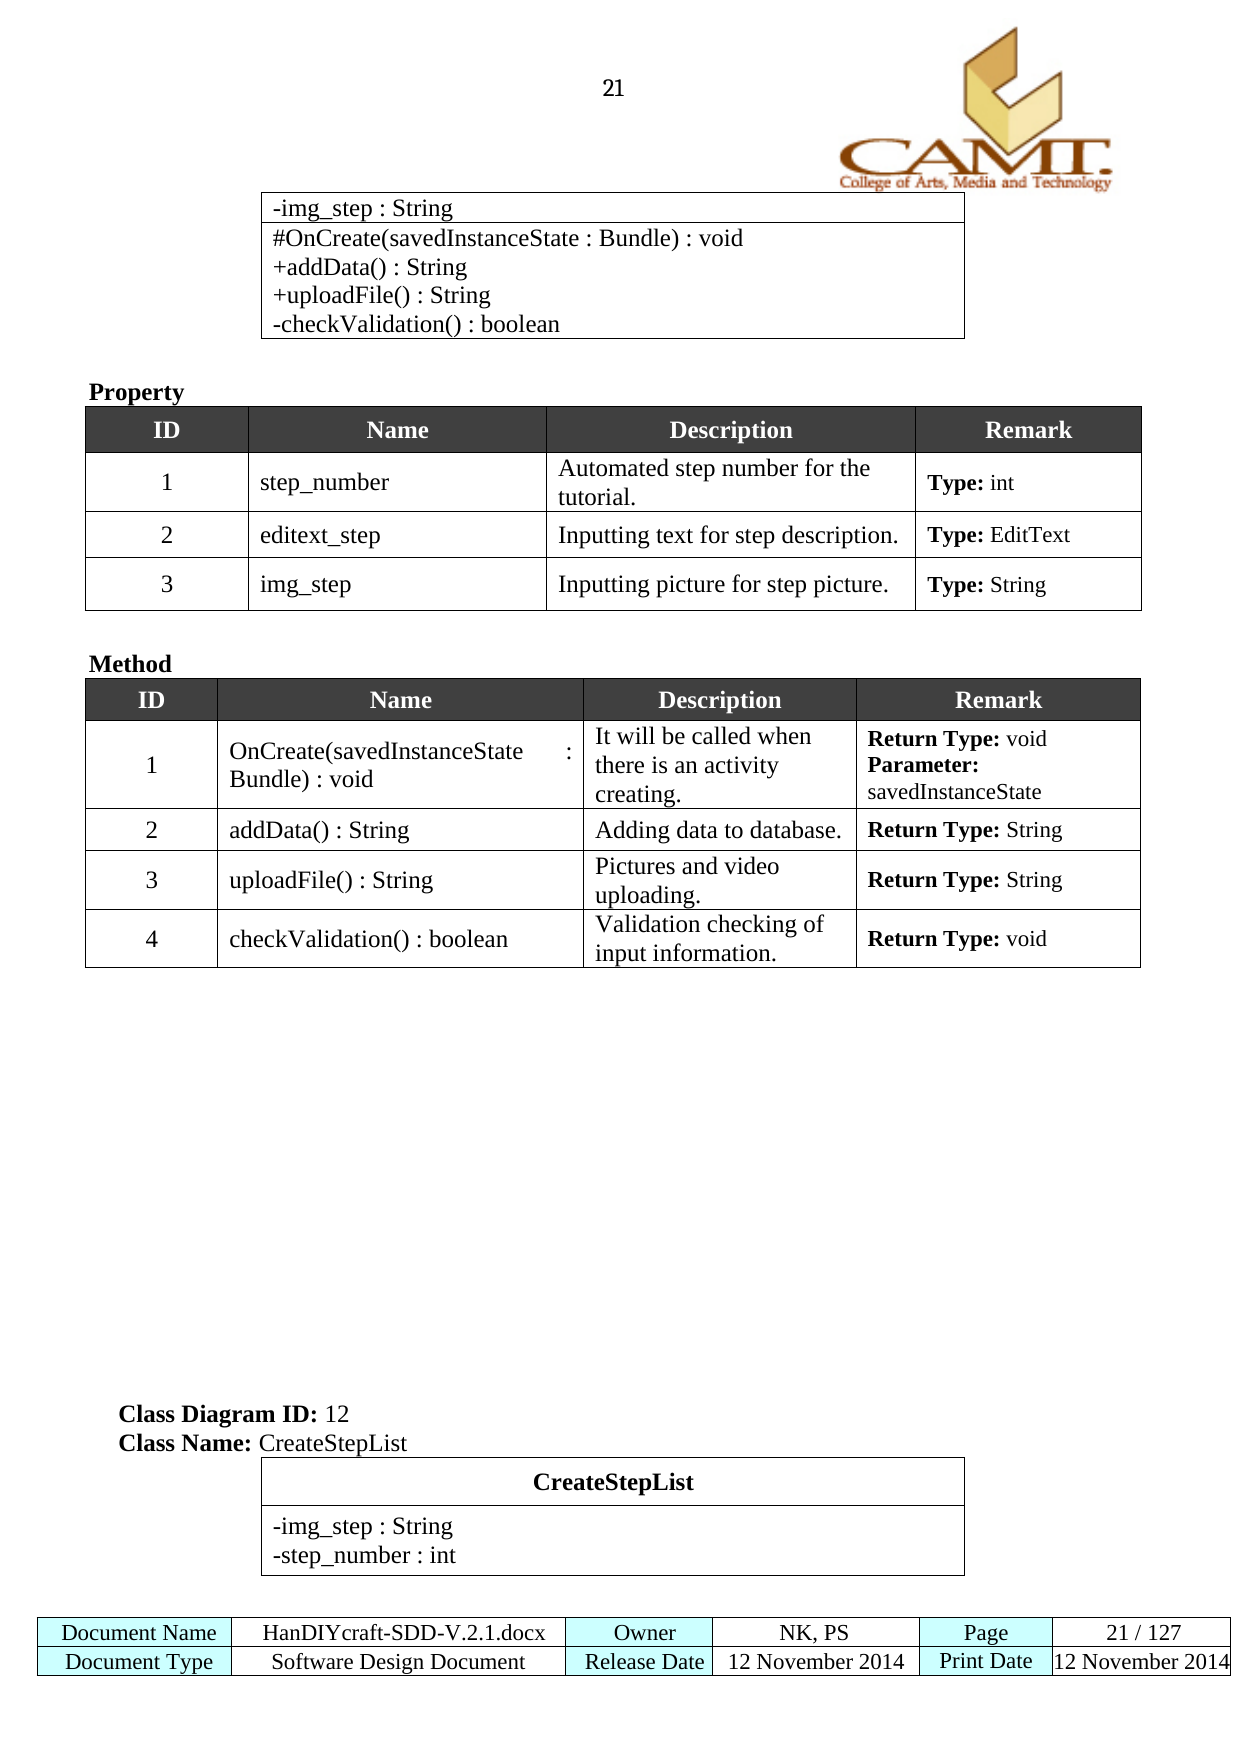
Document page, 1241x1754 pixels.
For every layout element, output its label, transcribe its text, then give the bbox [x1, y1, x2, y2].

picture [755, 18, 1221, 207]
table_cell Inputting text for step description. [547, 512, 915, 557]
table_cell 3 [86, 558, 248, 610]
table_cell editext_step [249, 512, 546, 557]
table_cell Pictures and video uploading. [584, 851, 856, 908]
table_header Description [547, 407, 915, 452]
table_header Name [218, 679, 583, 720]
table_cell 4 [86, 910, 217, 967]
text Method [88, 649, 1108, 678]
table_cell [262, 193, 964, 222]
table_cell Return Type: String [857, 809, 1140, 850]
table_cell Return Type: String [857, 851, 1140, 908]
table_cell Inputting picture for step picture. [547, 558, 915, 610]
table_cell uploadFile() : String [218, 851, 583, 908]
table_header Name [249, 407, 546, 452]
table_cell checkValidation() : boolean [218, 910, 583, 967]
table_cell Type: String [916, 558, 1141, 610]
table_cell Type: int [916, 453, 1141, 511]
table_header CreateStepList [262, 1458, 964, 1505]
table_cell 1 [86, 453, 248, 511]
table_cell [262, 1506, 964, 1574]
table_cell step_number [249, 453, 546, 511]
table_header ID [86, 407, 248, 452]
table_cell OnCreate(savedInstanceState : Bundle) : void [218, 721, 583, 808]
table_cell It will be called when there is an activity creating. [584, 721, 856, 808]
table_cell #OnCreate(savedInstanceState : Bundle) : void +addData() : String +uploadFile() : String -checkValidation() : boolean [262, 223, 964, 338]
text Class Diagram ID: 12 [118, 1399, 1108, 1428]
table_header Remark [916, 407, 1141, 452]
text Class Name: CreateStepList [118, 1428, 1108, 1457]
table_cell img_step [249, 558, 546, 610]
table_cell 3 [86, 851, 217, 908]
table_header Description [584, 679, 856, 720]
table_cell Return Type: void Parameter: savedInstanceState [857, 721, 1140, 808]
table_cell addData() : String [218, 809, 583, 850]
table_cell Automated step number for the tutorial. [547, 453, 915, 511]
table_cell Validation checking of input information. [584, 910, 856, 967]
list Property [88, 377, 1108, 406]
table_cell 1 [86, 721, 217, 808]
table_cell Adding data to database. [584, 809, 856, 850]
table_cell 2 [86, 512, 248, 557]
table_cell 2 [86, 809, 217, 850]
table_cell Return Type: void [857, 910, 1140, 967]
table_header Remark [857, 679, 1140, 720]
table_cell Type: EditText [916, 512, 1141, 557]
table_header ID [86, 679, 217, 720]
